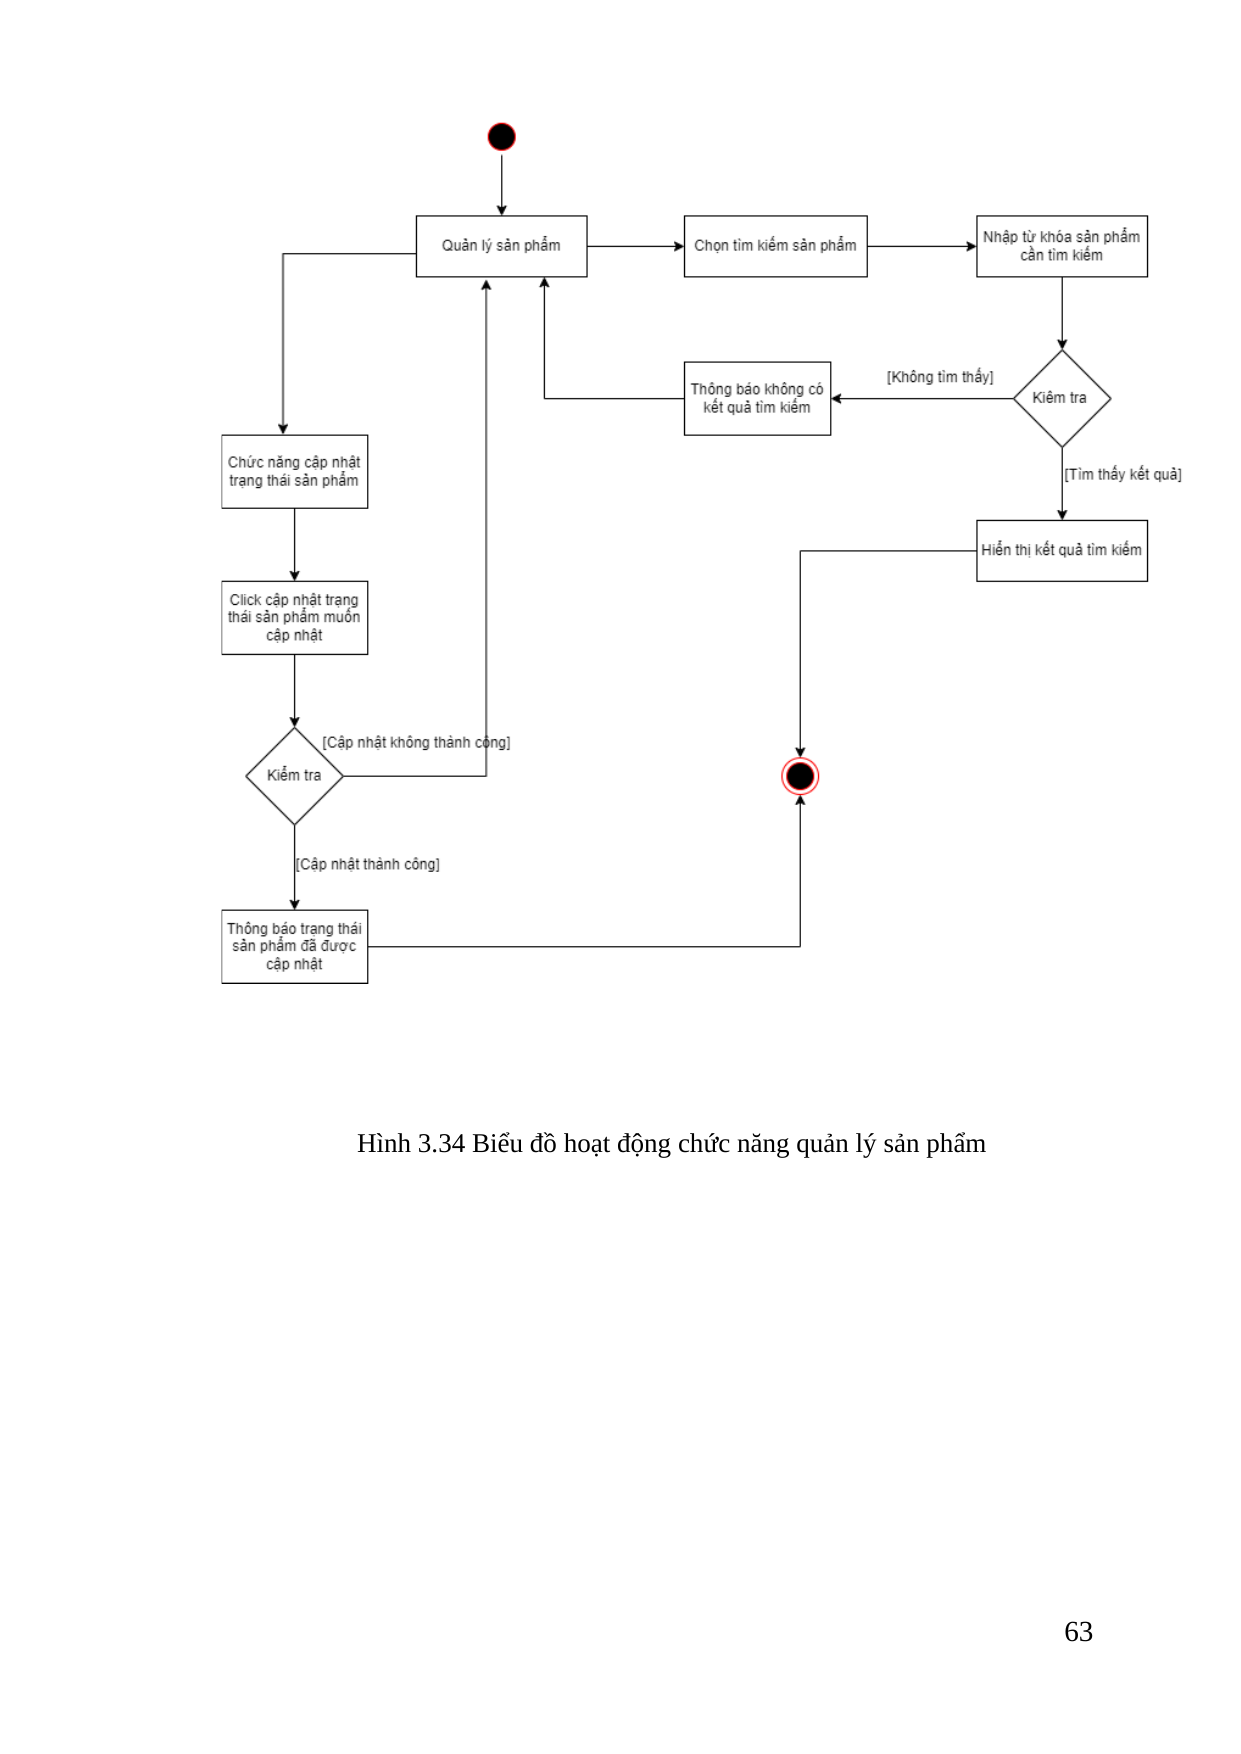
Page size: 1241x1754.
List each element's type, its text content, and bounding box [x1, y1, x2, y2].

text Hình 3.34 Biểu đồ hoạt động chức năng quản lý sản phẩm [177, 1127, 1122, 1158]
picture [221, 118, 1197, 984]
